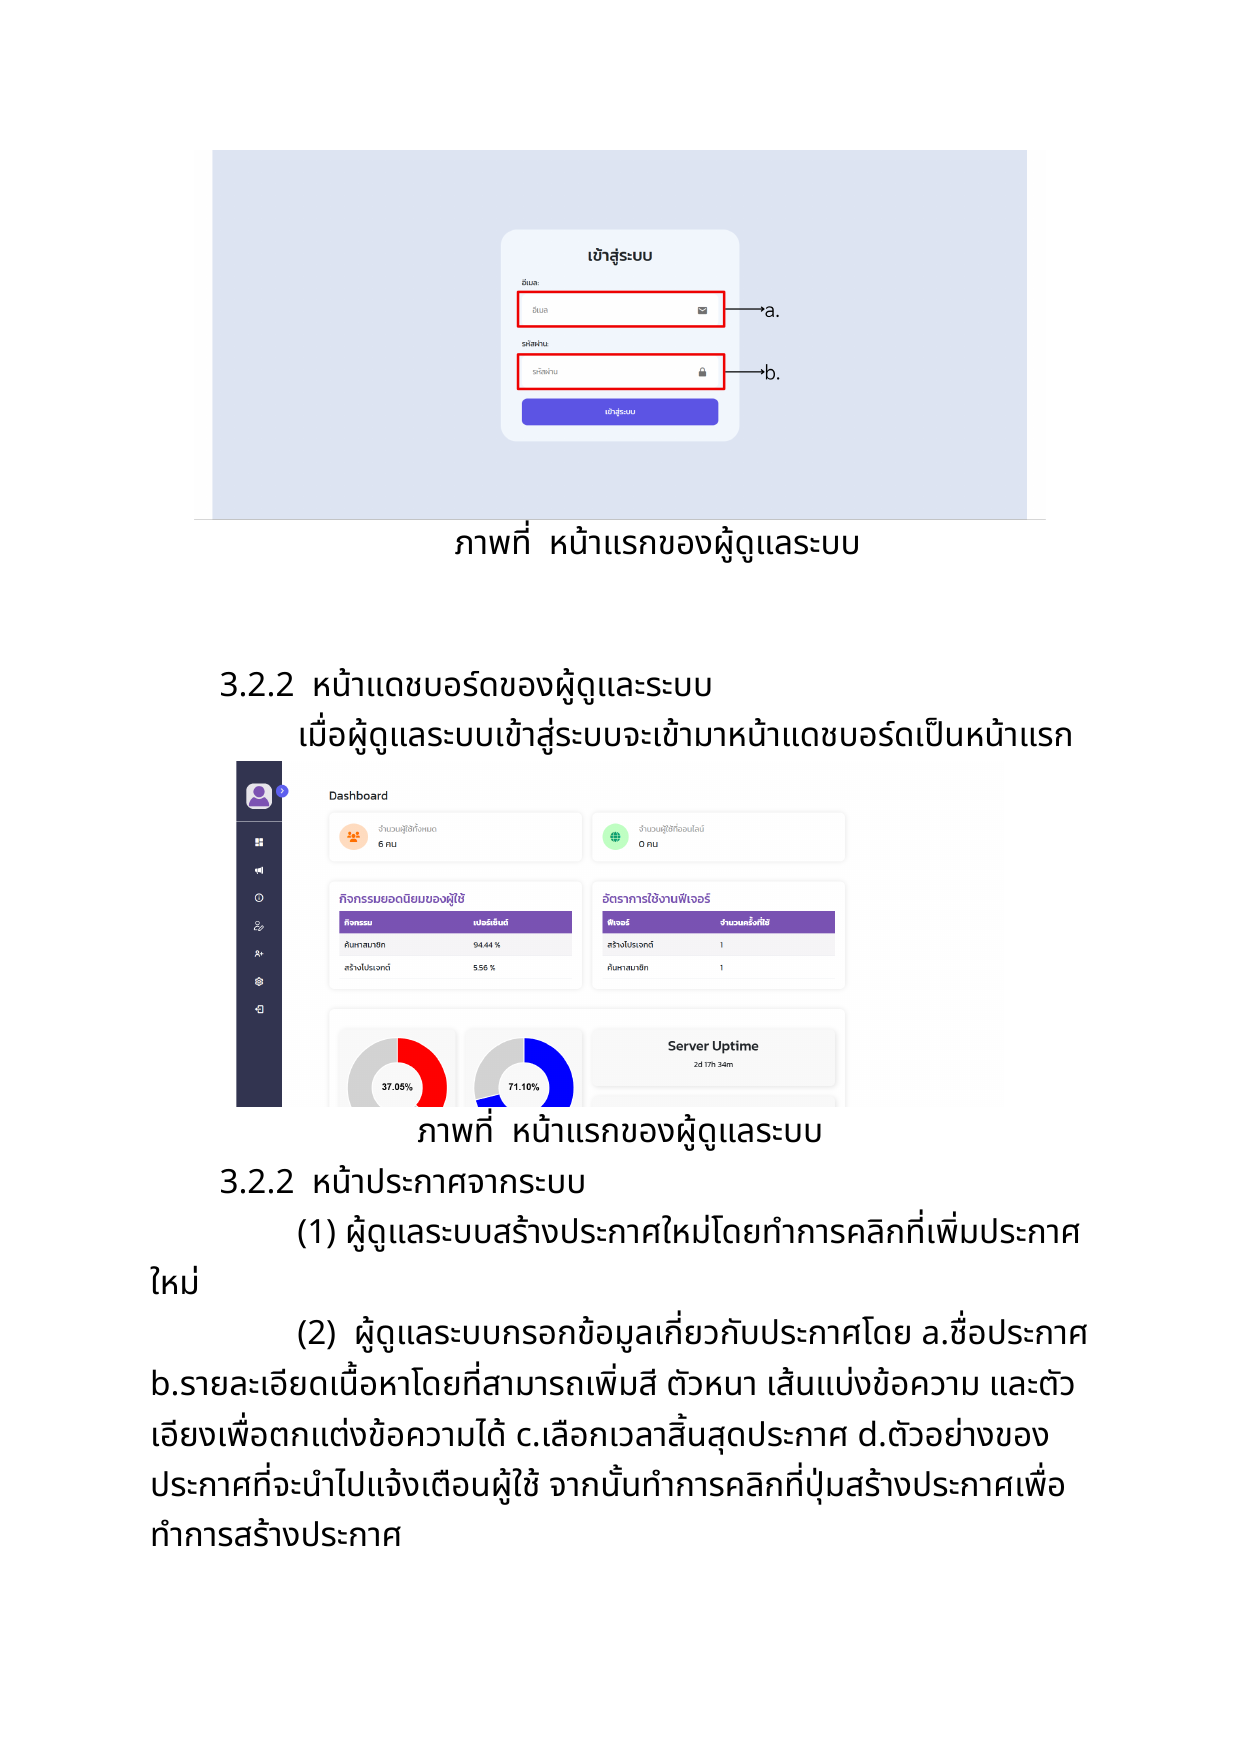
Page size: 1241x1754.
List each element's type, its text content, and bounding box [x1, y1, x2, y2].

picture [236, 761, 1004, 1107]
text (1) ผู้ดูแลระบบสร้างประกาศใหม่โดยทำการคลิกที่เพิ่มประกาศใหม่ [150, 1208, 1090, 1309]
picture [193, 150, 1047, 520]
text 3.2.2 หน้าแดชบอร์ดของผู้ดูและระบบ [150, 661, 1090, 711]
text เมื่อผู้ดูแลระบบเข้าสู่ระบบจะเข้ามาหน้าแดชบอร์ดเป็นหน้าแรก [150, 711, 1090, 762]
text (2) ผู้ดูแลระบบกรอกข้อมูลเกี่ยวกับประกาศโดย a.ชื่อประกาศ b.รายละเอียดเนื้อหาโดยที่สามารถเพิ่มสี ตัวหนา เส้นแบ่งข้อความ และตัวเอียงเพื่อตกแต่งข้อความได้ c.เลือกเวลาสิ้นสุดประกาศ d.ตัวอย่างของประกาศที่จะนำไปแจ้งเตือนผู้ใช้ จากนั้นทำการคลิกที่ปุ่มสร้างประกาศเพื่อทำการสร้างประกาศ [150, 1309, 1090, 1562]
text ภาพที่ หน้าแรกของผู้ดูแลระบบ [150, 519, 1090, 570]
text ภาพที่ หน้าแรกของผู้ดูแลระบบ [150, 1107, 1090, 1157]
text 3.2.2 หน้าประกาศจากระบบ [150, 1157, 1090, 1208]
